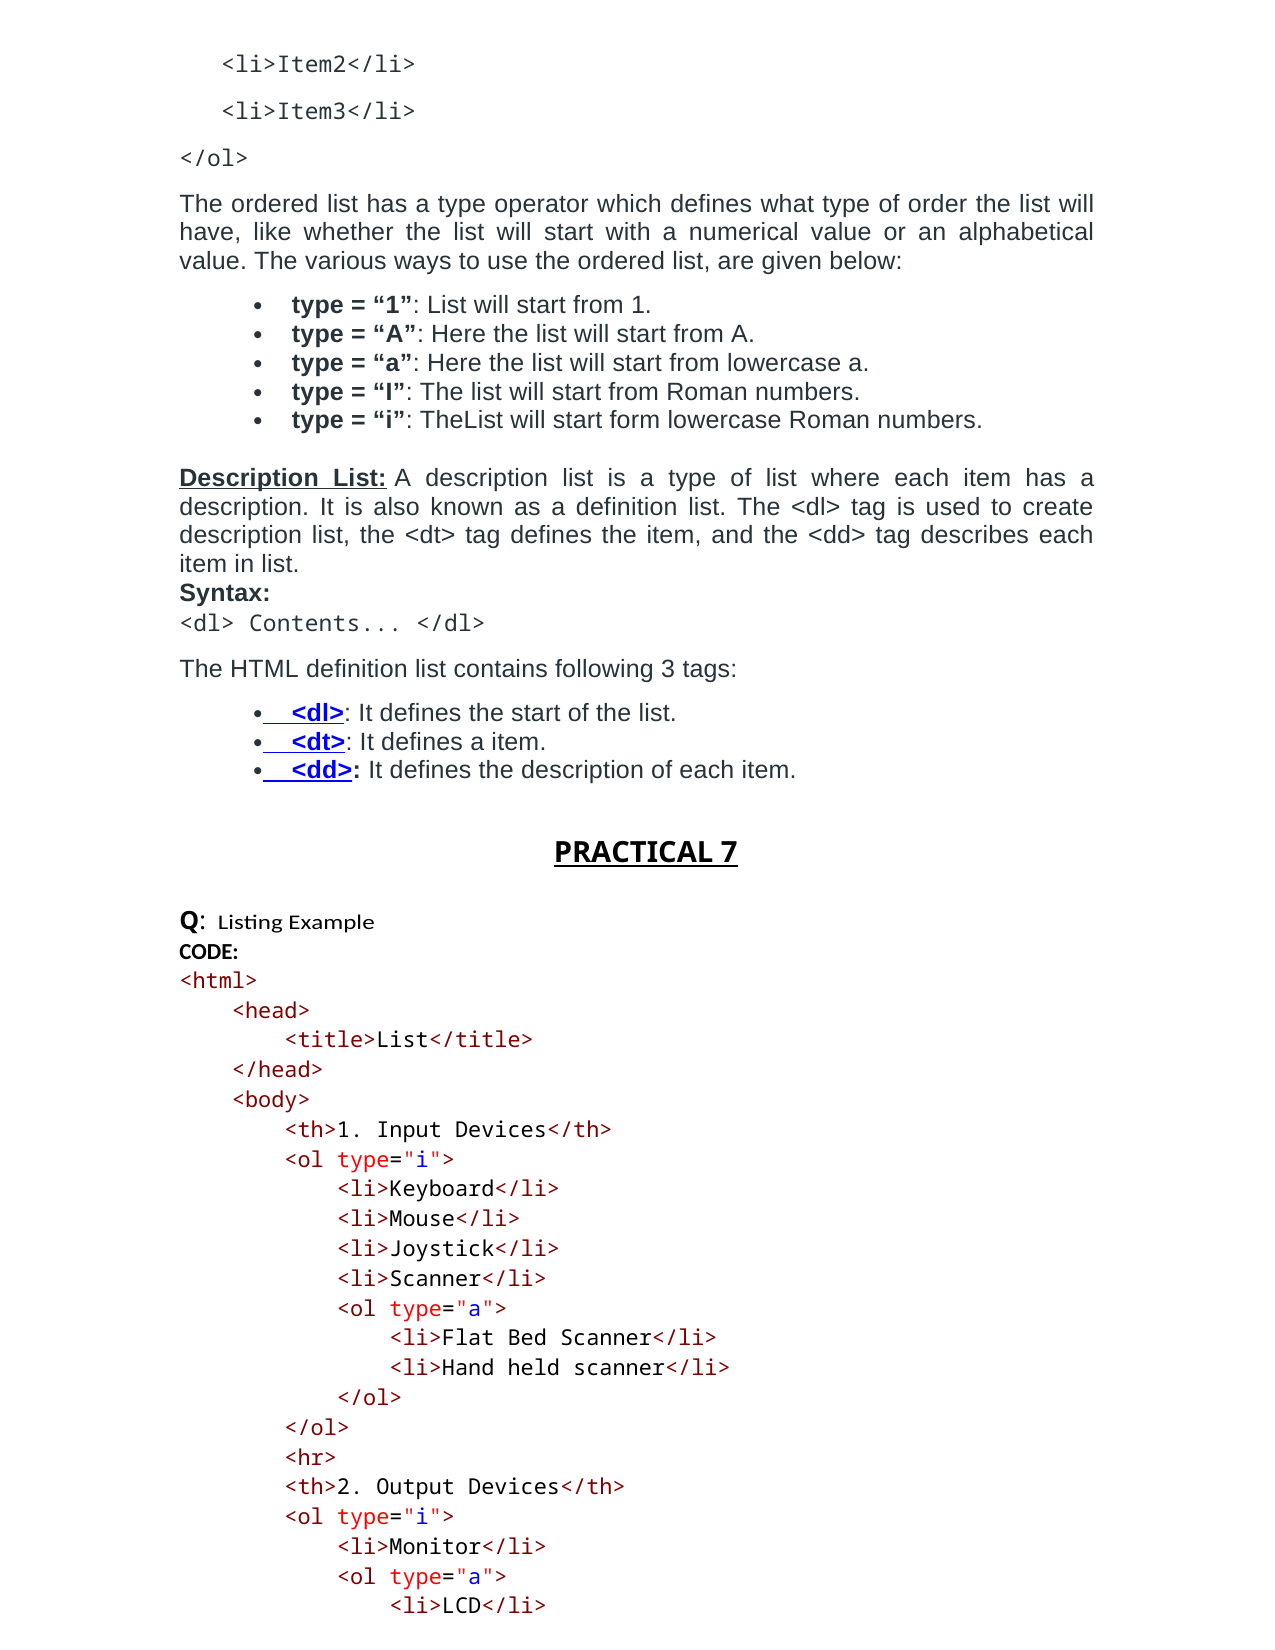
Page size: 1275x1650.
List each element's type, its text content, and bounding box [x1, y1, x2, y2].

text <title>List</title> [179, 1024, 1096, 1054]
text PRACTICAL 7 [195, 832, 1096, 871]
list <dt>: It defines a item. [254, 727, 1096, 755]
text <hr> [179, 1441, 1096, 1471]
text <li>Keyboard</li> [179, 1173, 1096, 1203]
text The ordered list has a type operator which defines what type of order the list will have, like whether the list will start with a numerical value or an alphabetical value. The various ways to use the ordered list, are given below: [179, 188, 1096, 275]
list type = “A”: Here the list will start from A. [254, 319, 1096, 348]
text <li>Mouse</li> [179, 1203, 1096, 1233]
text <th>1. Input Devices</th> [179, 1114, 1096, 1143]
list type = “a”: Here the list will start from lowercase a. [254, 348, 1096, 377]
text <li>Item2</li> [179, 48, 1096, 79]
list type = “i”: TheList will start form lowercase Roman numbers. [254, 405, 1096, 434]
text </head> [179, 1054, 1096, 1084]
text </ol> [179, 1382, 1096, 1412]
text <li>LCD</li> [179, 1590, 1096, 1620]
text <li>Joystick</li> [179, 1233, 1096, 1263]
text The HTML definition list contains following 3 tags: [179, 653, 1096, 682]
text <head> [179, 994, 1096, 1024]
text <li>Flat Bed Scanner</li> [179, 1322, 1096, 1352]
text <th>2. Output Devices</th> [179, 1471, 1096, 1501]
text </ol> [179, 1412, 1096, 1441]
text <ol type="a"> [179, 1561, 1096, 1590]
text <ol type="i"> [179, 1143, 1096, 1173]
text Description List: A description list is a type of list where each item has a description. It is also known as a definition list. The <dl> tag is used to create description list, the <dt> tag defines the item, and the <dd> tag describes each item in list. [179, 463, 1096, 578]
list <dd>: It defines the description of each item. [254, 755, 1096, 784]
text <li>Item3</li> [179, 95, 1096, 126]
list type = “1”: List will start from 1. [254, 290, 1096, 319]
text Q: Listing Example [179, 903, 1096, 937]
text <li>Scanner</li> [179, 1263, 1096, 1292]
text <dl> Contents... </dl> [179, 607, 1096, 638]
text CODE: [179, 937, 1096, 965]
text <li>Monitor</li> [179, 1531, 1096, 1561]
text <ol type="a"> [179, 1292, 1096, 1322]
text <body> [179, 1084, 1096, 1114]
text <li>Hand held scanner</li> [179, 1352, 1096, 1382]
text <html> [179, 965, 1096, 994]
text Syntax: [179, 578, 1096, 607]
list <dl>: It defines the start of the list. [254, 698, 1096, 727]
text <ol type="i"> [179, 1501, 1096, 1531]
list type = “I”: The list will start from Roman numbers. [254, 377, 1096, 405]
text </ol> [179, 142, 1096, 173]
